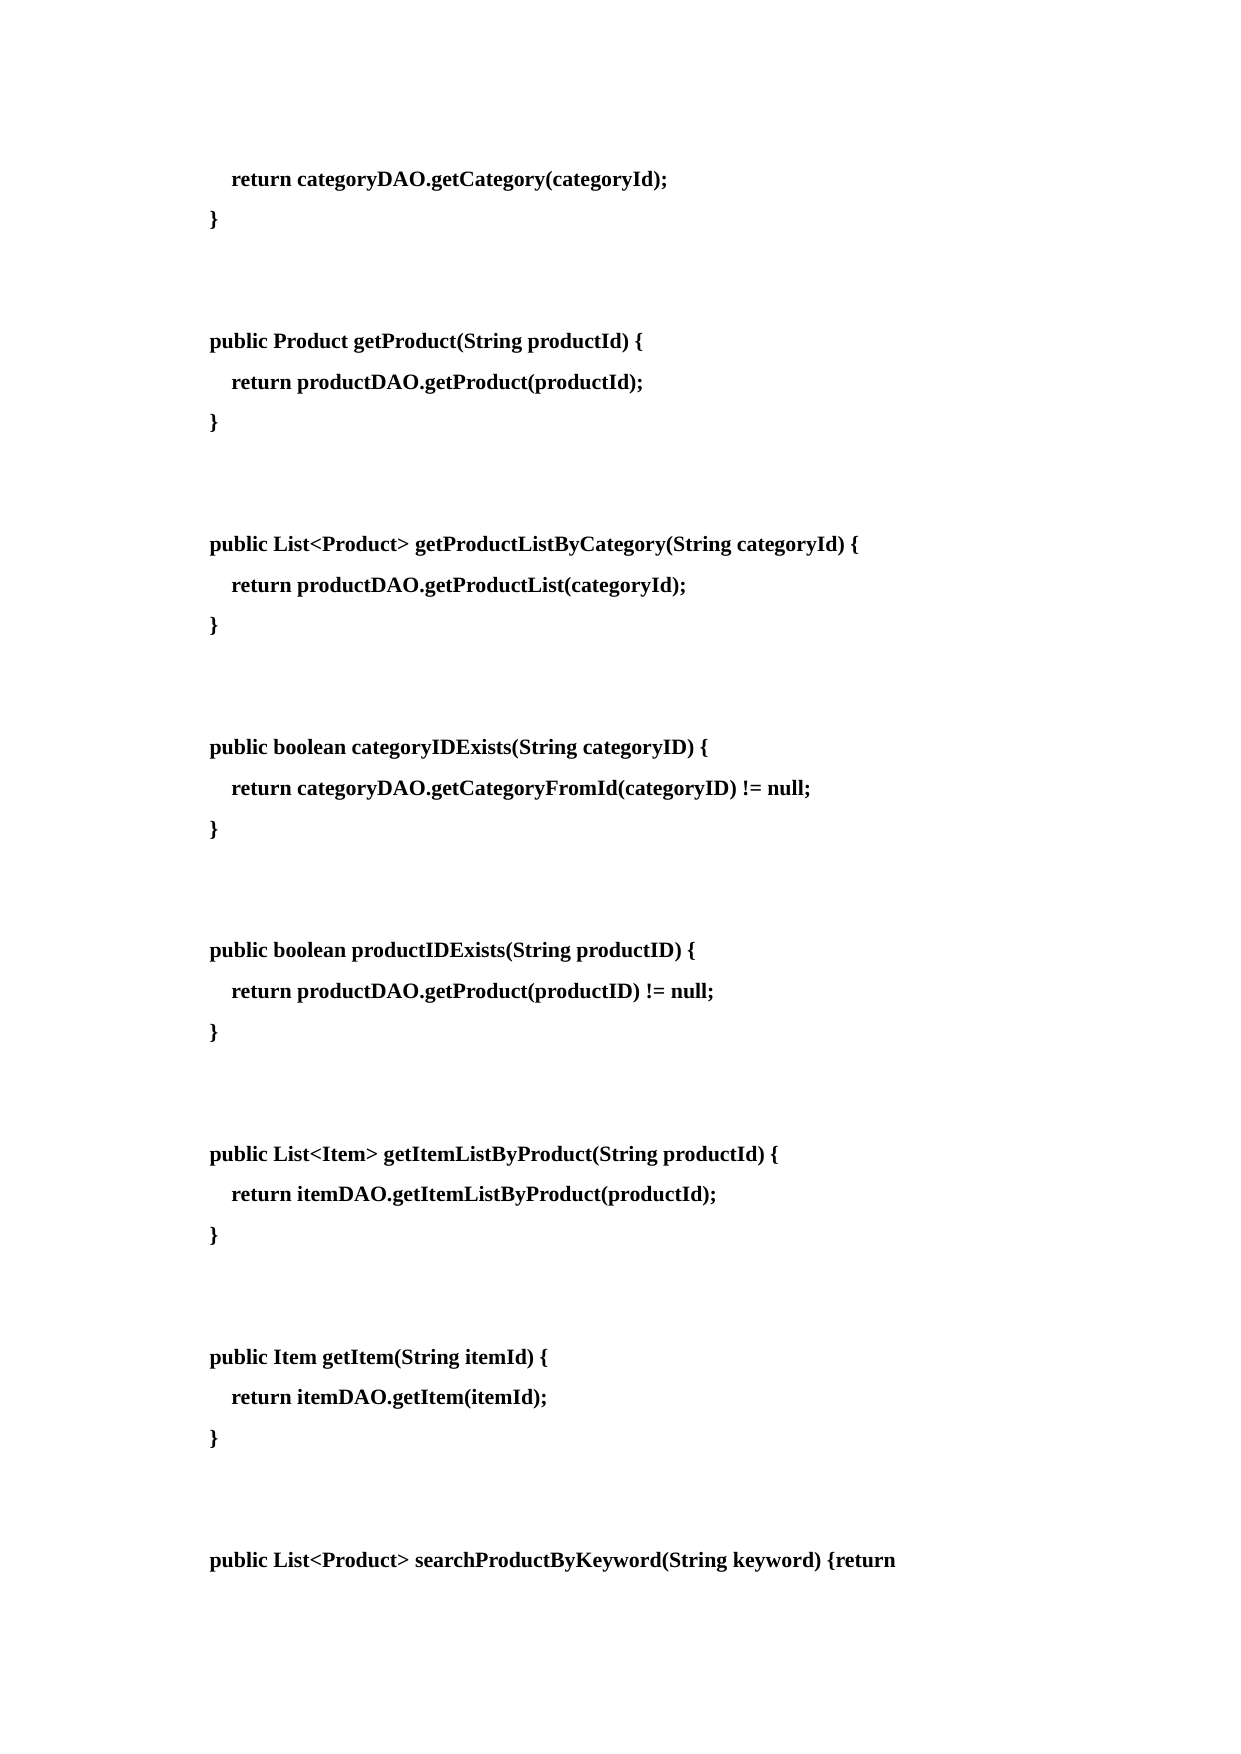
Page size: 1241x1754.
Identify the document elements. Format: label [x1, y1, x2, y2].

list [187, 162, 1053, 1576]
